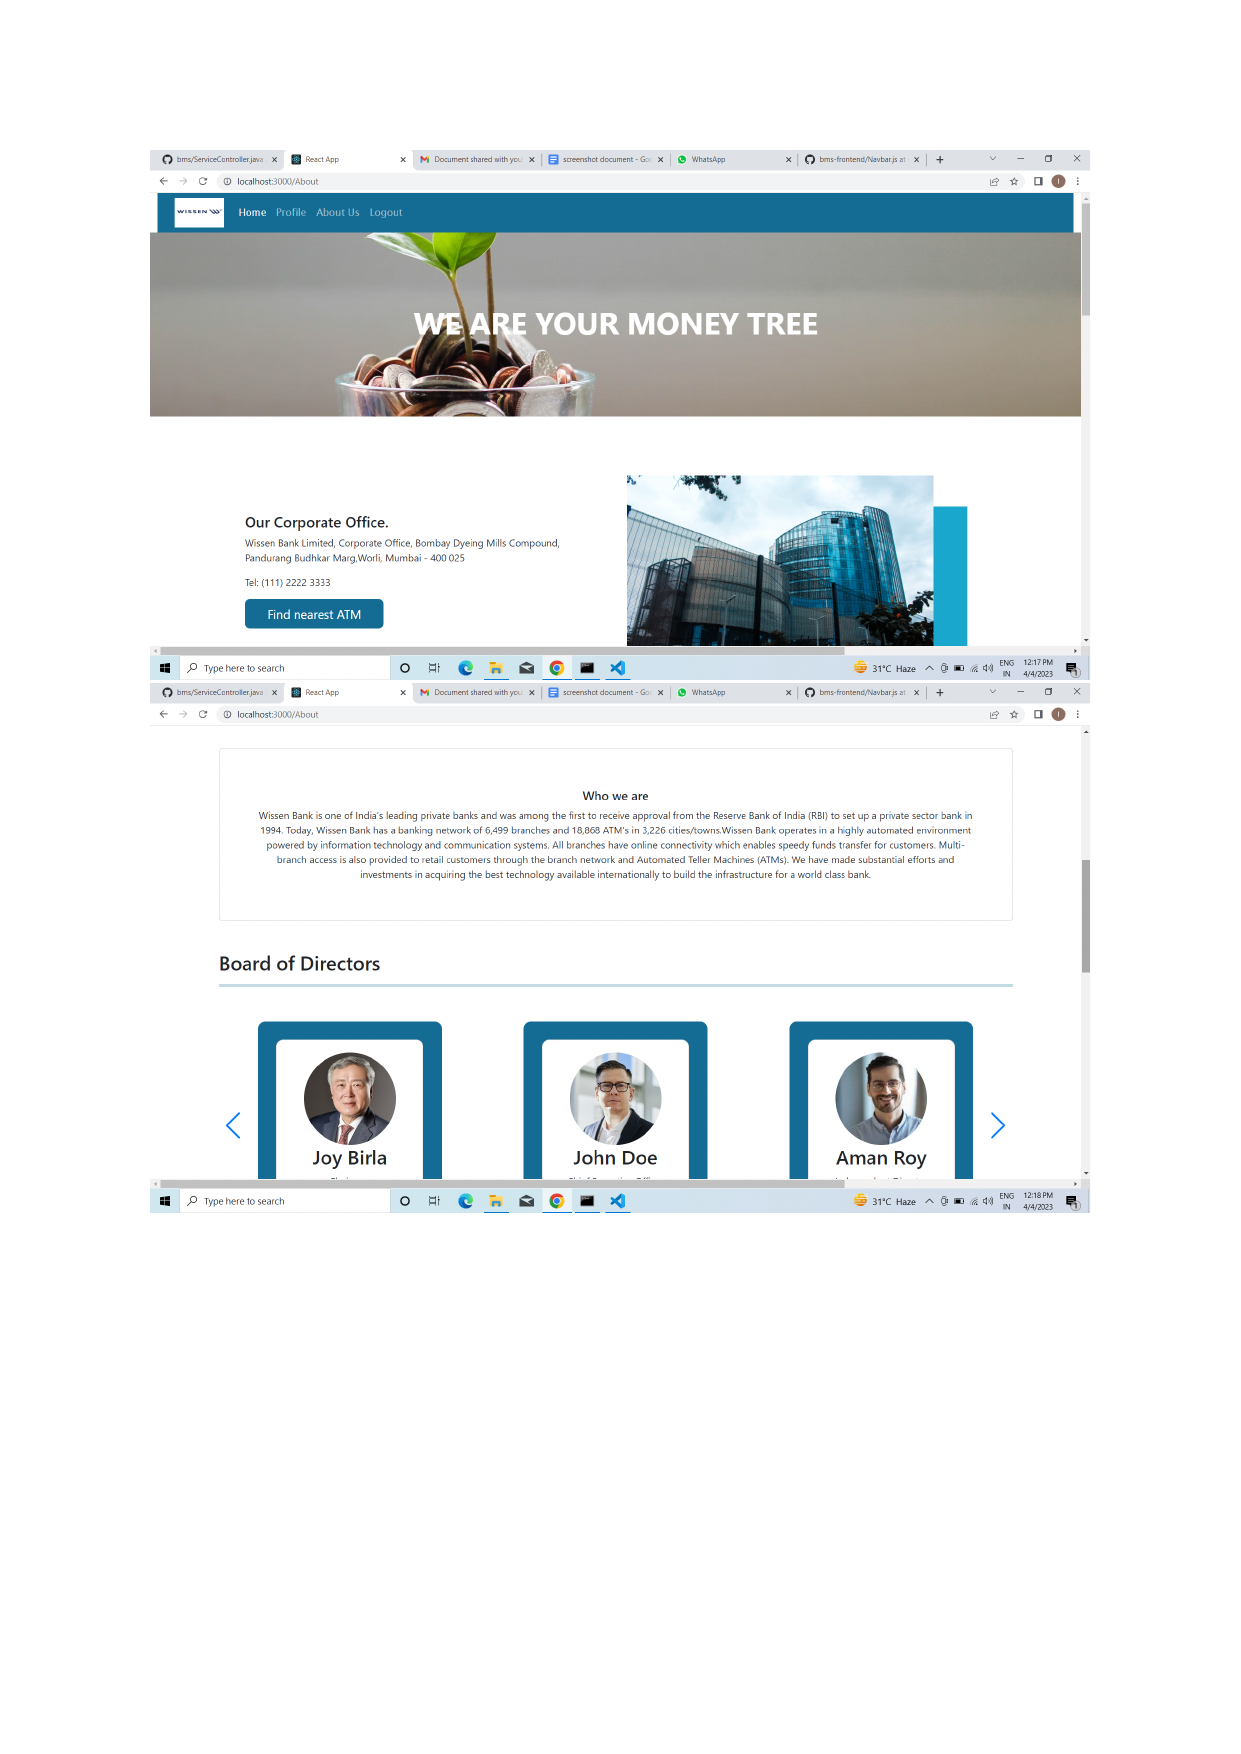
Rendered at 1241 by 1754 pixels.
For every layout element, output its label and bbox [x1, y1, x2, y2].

picture [150, 150, 1091, 680]
picture [150, 683, 1091, 1213]
